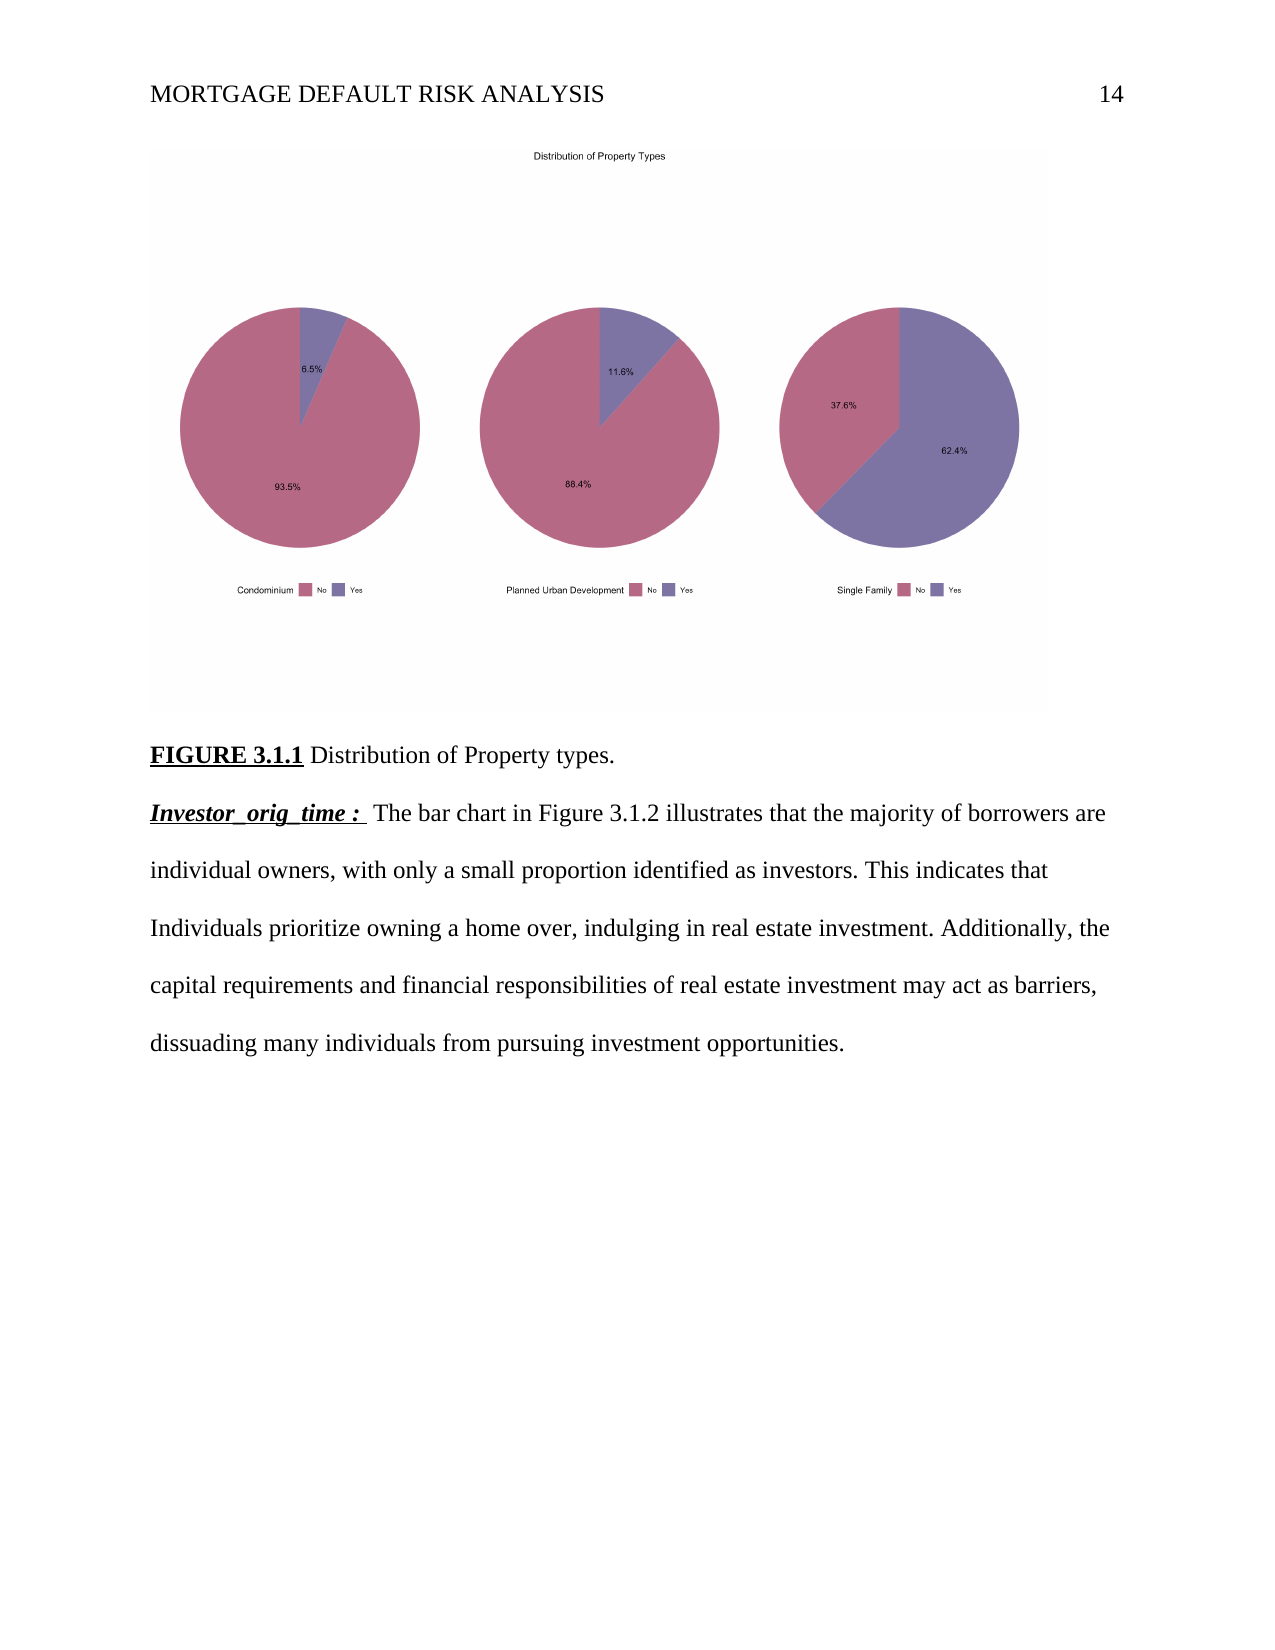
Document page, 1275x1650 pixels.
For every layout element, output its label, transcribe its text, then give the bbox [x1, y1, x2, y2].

text FIGURE 3.1.1 Distribution of Property types. [150, 740, 1125, 769]
picture [150, 150, 1049, 712]
text Investor_orig_time : The bar chart in Figure 3.1.2 illustrates that the majority of borrowers are individual owners, with only a small proportion identified as investors. This indicates that Individuals prioritize owning a home over, indulging in real estate investment. Additionally, the capital requirements and financial responsibilities of real estate investment may act as barriers, dissuading many individuals from pursuing investment opportunities. [150, 798, 1125, 1057]
